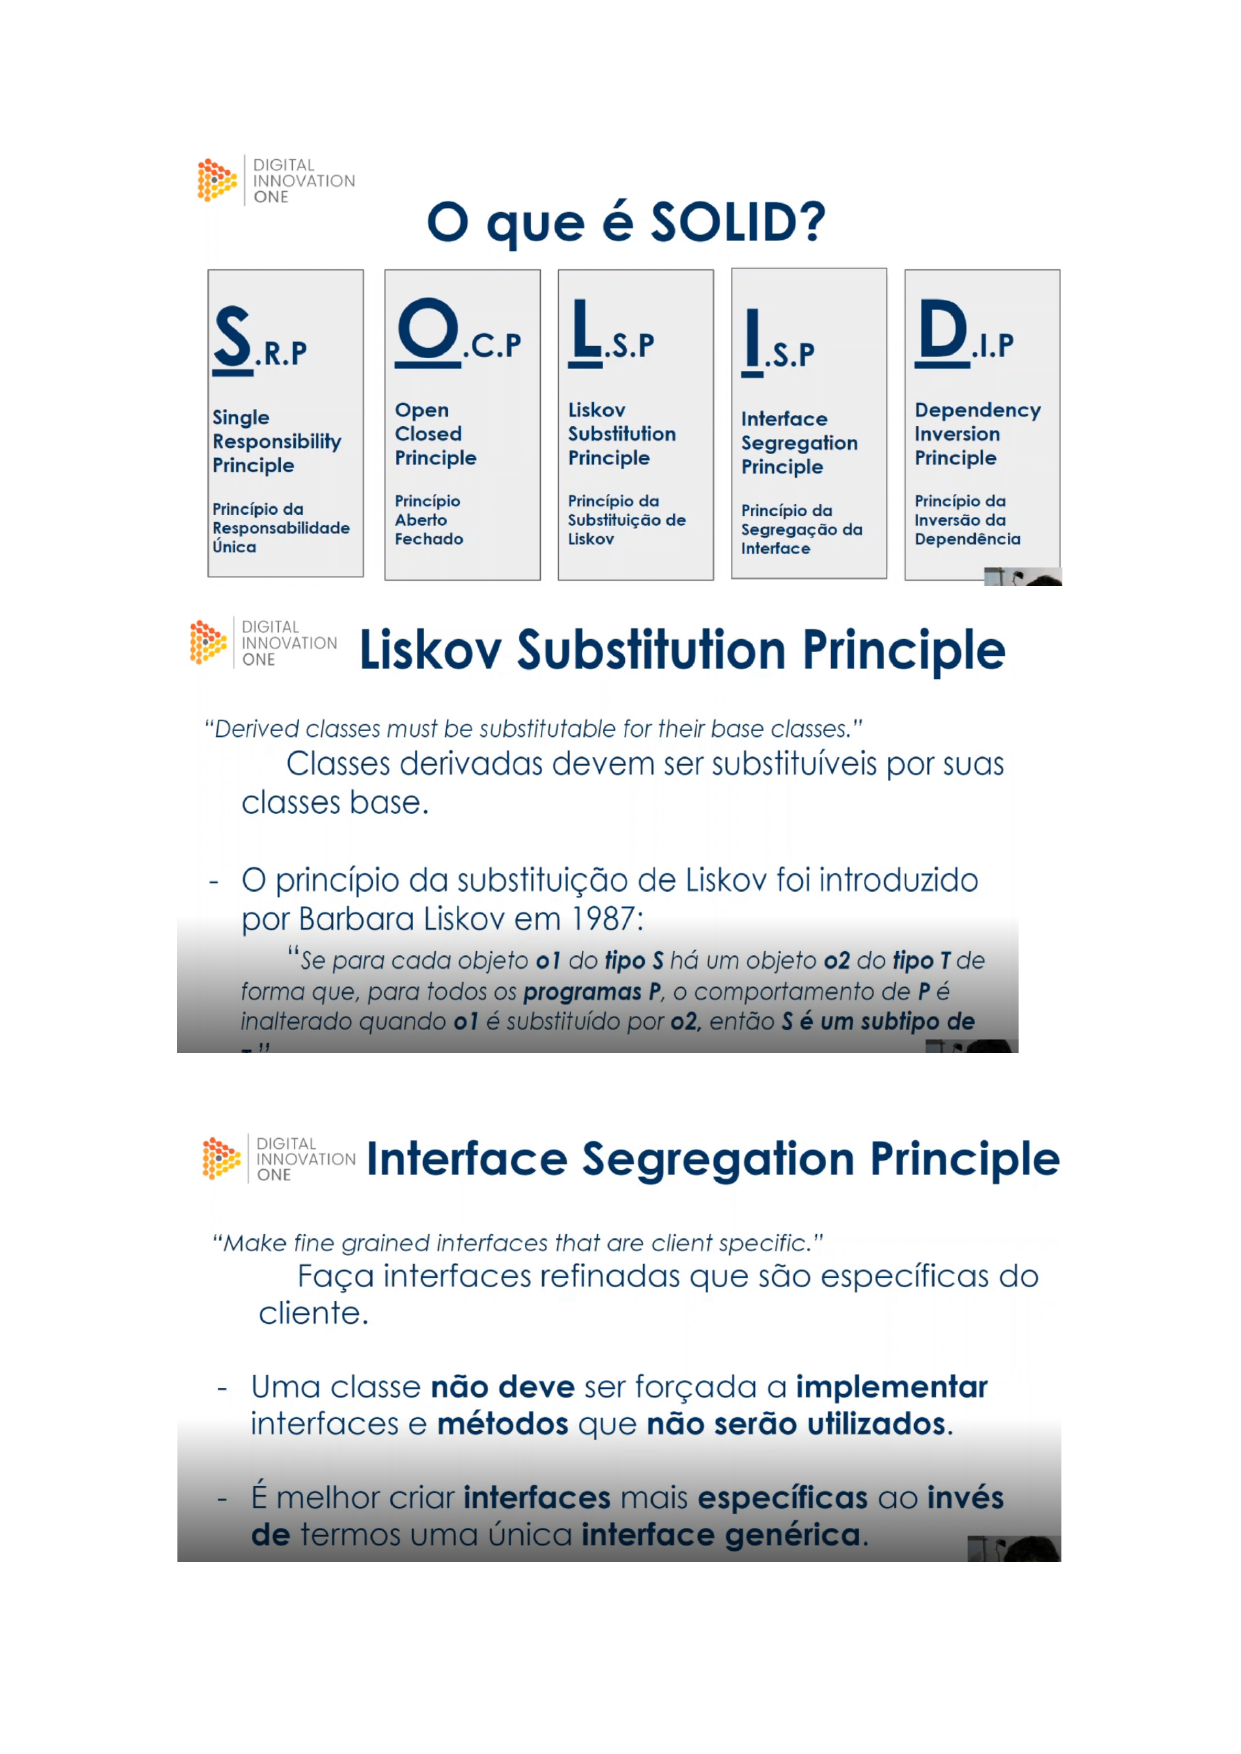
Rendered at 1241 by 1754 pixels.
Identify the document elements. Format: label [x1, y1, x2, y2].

picture [177, 604, 1019, 1053]
picture [177, 147, 1063, 586]
picture [177, 1118, 1062, 1562]
